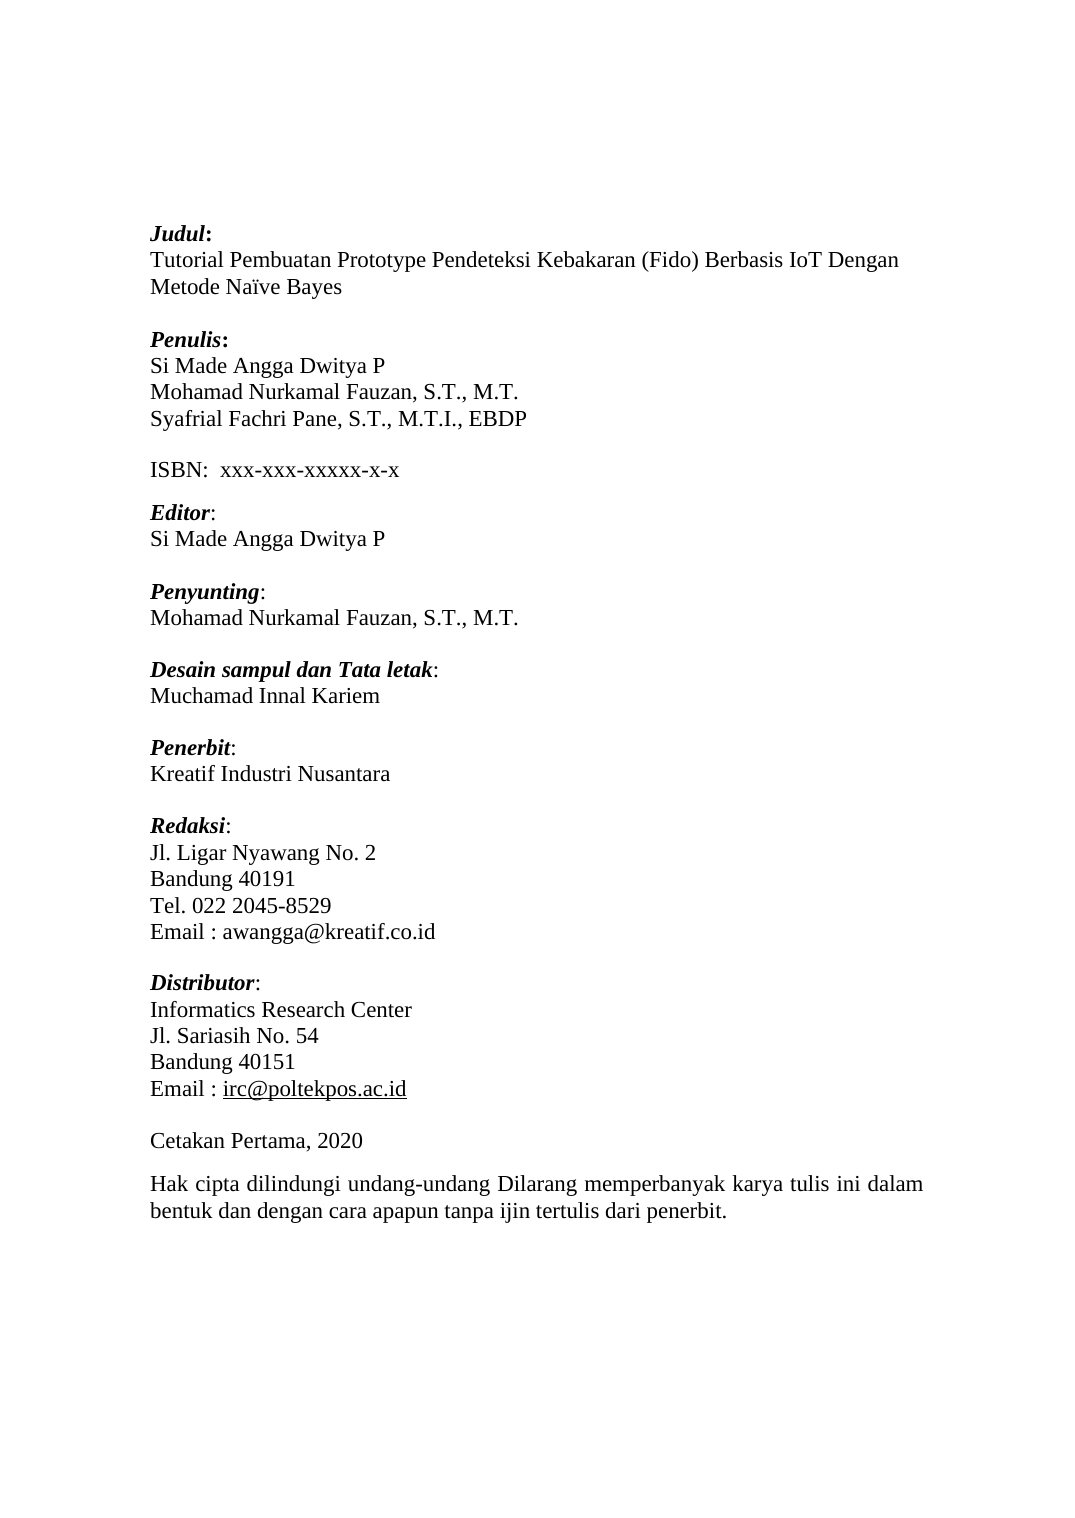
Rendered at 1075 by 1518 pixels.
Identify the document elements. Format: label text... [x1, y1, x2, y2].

text Judul: [150, 220, 925, 247]
text Si Made Angga Dwitya P [150, 352, 925, 378]
text Si Made Angga Dwitya P [150, 525, 925, 552]
text Email : awangga@kreatif.co.id [150, 918, 925, 944]
text Bandung 40151 [150, 1048, 925, 1075]
text Penyunting: [150, 578, 925, 604]
text Redaksi: [150, 813, 925, 839]
text Kreatif Industri Nusantara [150, 760, 925, 786]
text Distributor: [150, 969, 925, 996]
text Jl. Sariasih No. 54 [150, 1022, 925, 1048]
text Tel. 022 2045-8529 [150, 892, 925, 918]
text Desain sampul dan Tata letak: [150, 656, 925, 682]
text Mohamad Nurkamal Fauzan, S.T., M.T. [150, 604, 925, 631]
text Bandung 40191 [150, 865, 925, 892]
text ISBN: xxx-xxx-xxxxx-x-x [150, 456, 925, 482]
text Cetakan Pertama, 2020 [150, 1127, 925, 1154]
text Penerbit: [150, 733, 925, 760]
text Muchamad Innal Kariem [150, 682, 925, 708]
text Syafrial Fachri Pane, S.T., M.T.I., EBDP [150, 405, 925, 431]
text Editor: [150, 499, 925, 525]
text Email : irc@poltekpos.ac.id [150, 1075, 925, 1101]
text Penulis: [150, 326, 925, 352]
text Jl. Ligar Nyawang No. 2 [150, 839, 925, 865]
text Informatics Research Center [150, 996, 925, 1022]
text Mohamad Nurkamal Fauzan, S.T., M.T. [150, 378, 925, 405]
text Hak cipta dilindungi undang-undang Dilarang memperbanyak karya tulis ini dalam bentuk dan dengan cara apapun tanpa ijin tertulis dari penerbit. [150, 1171, 925, 1223]
text Tutorial Pembuatan Prototype Pendeteksi Kebakaran (Fido) Berbasis IoT Dengan Metode Naïve Bayes [150, 247, 925, 299]
